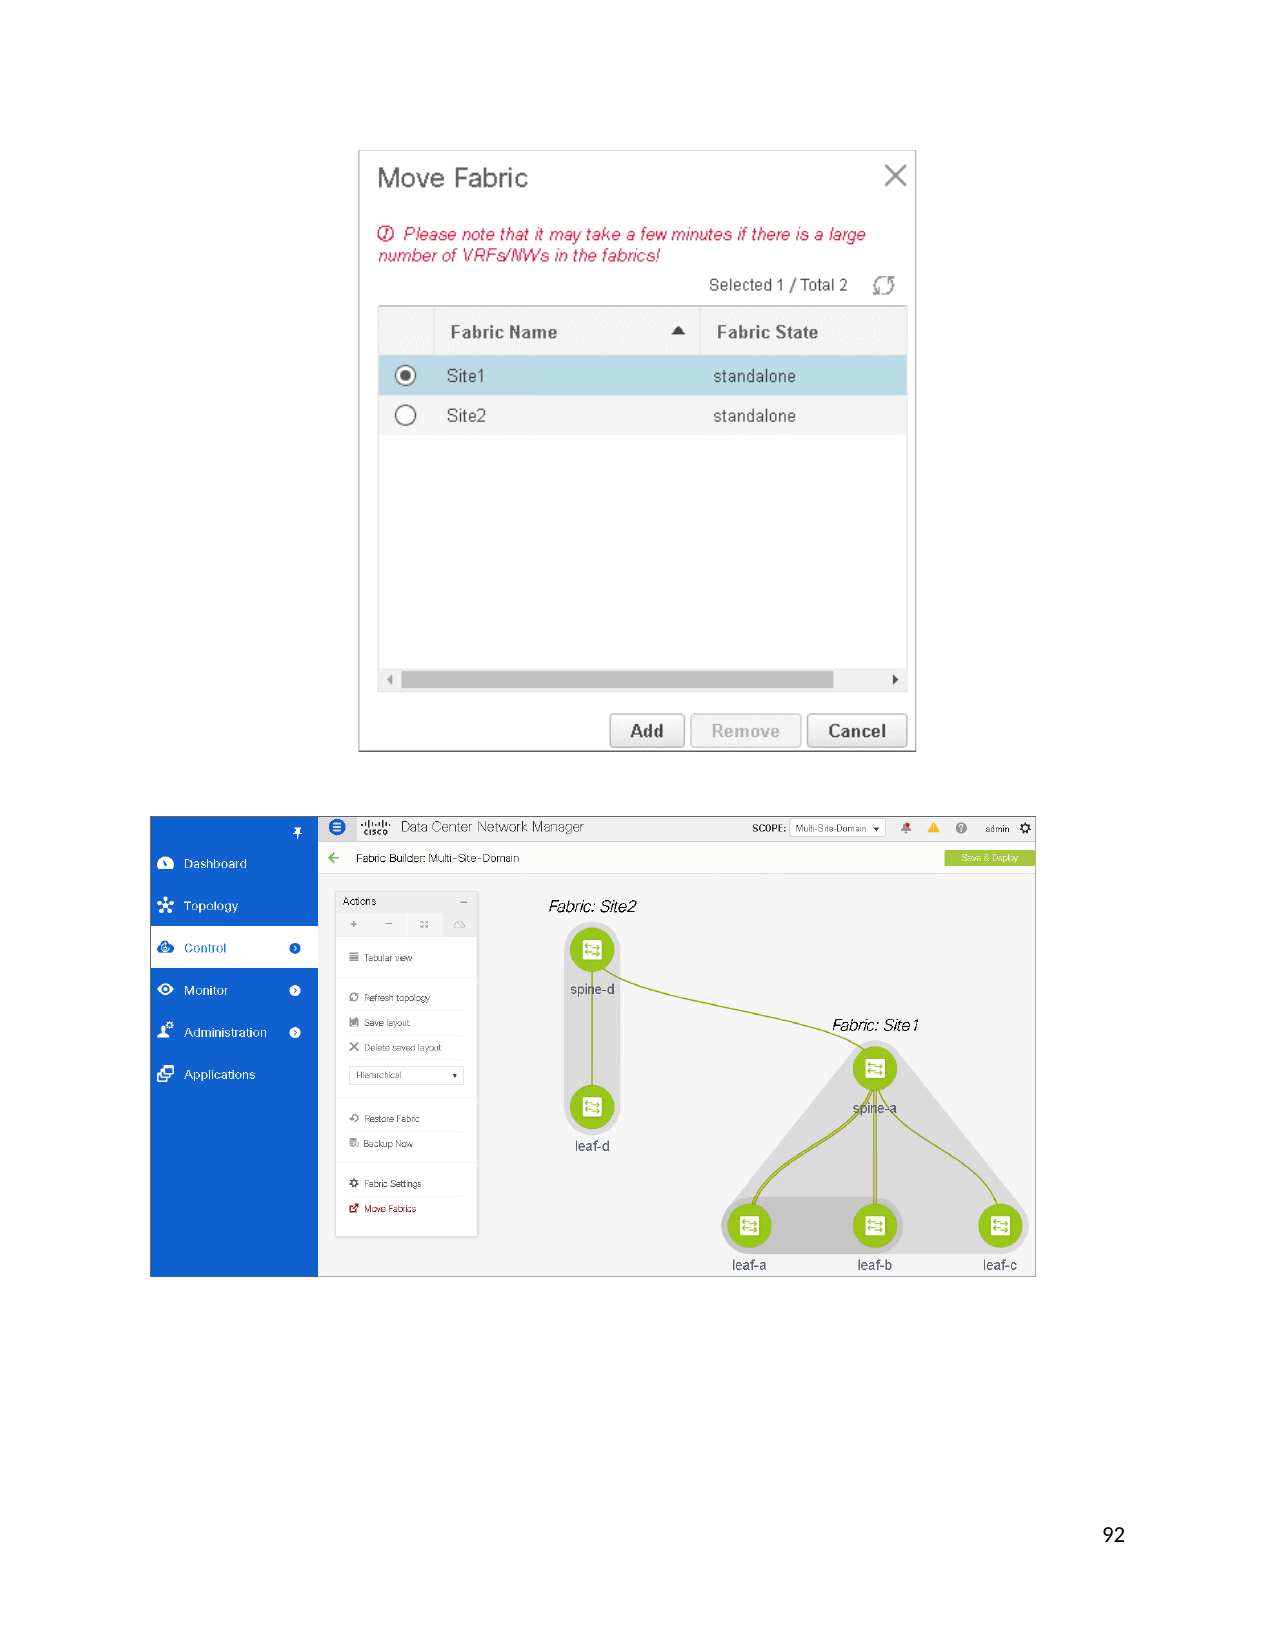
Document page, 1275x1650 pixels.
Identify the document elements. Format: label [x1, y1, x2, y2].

picture [150, 816, 1036, 1277]
picture [358, 150, 917, 752]
